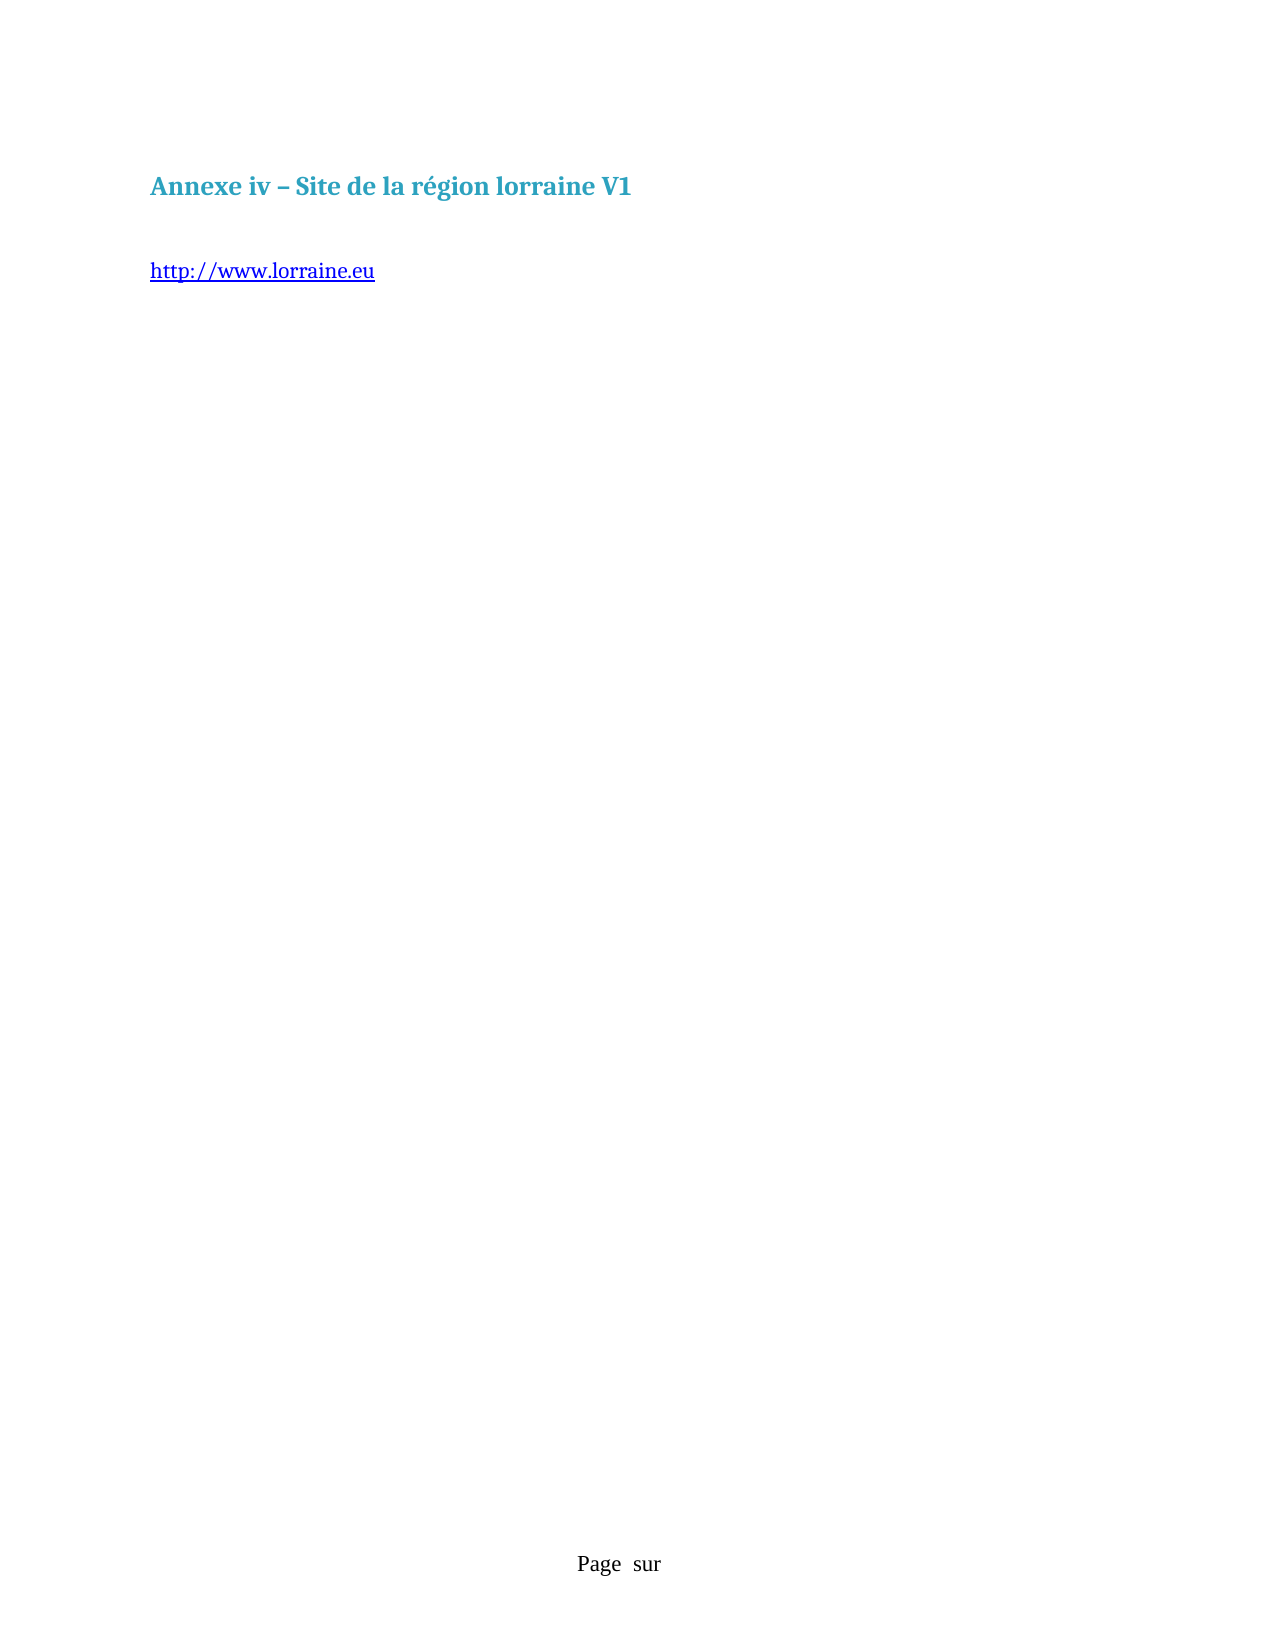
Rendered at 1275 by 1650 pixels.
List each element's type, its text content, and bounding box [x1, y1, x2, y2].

text http://www.lorraine.eu [150, 258, 1125, 284]
